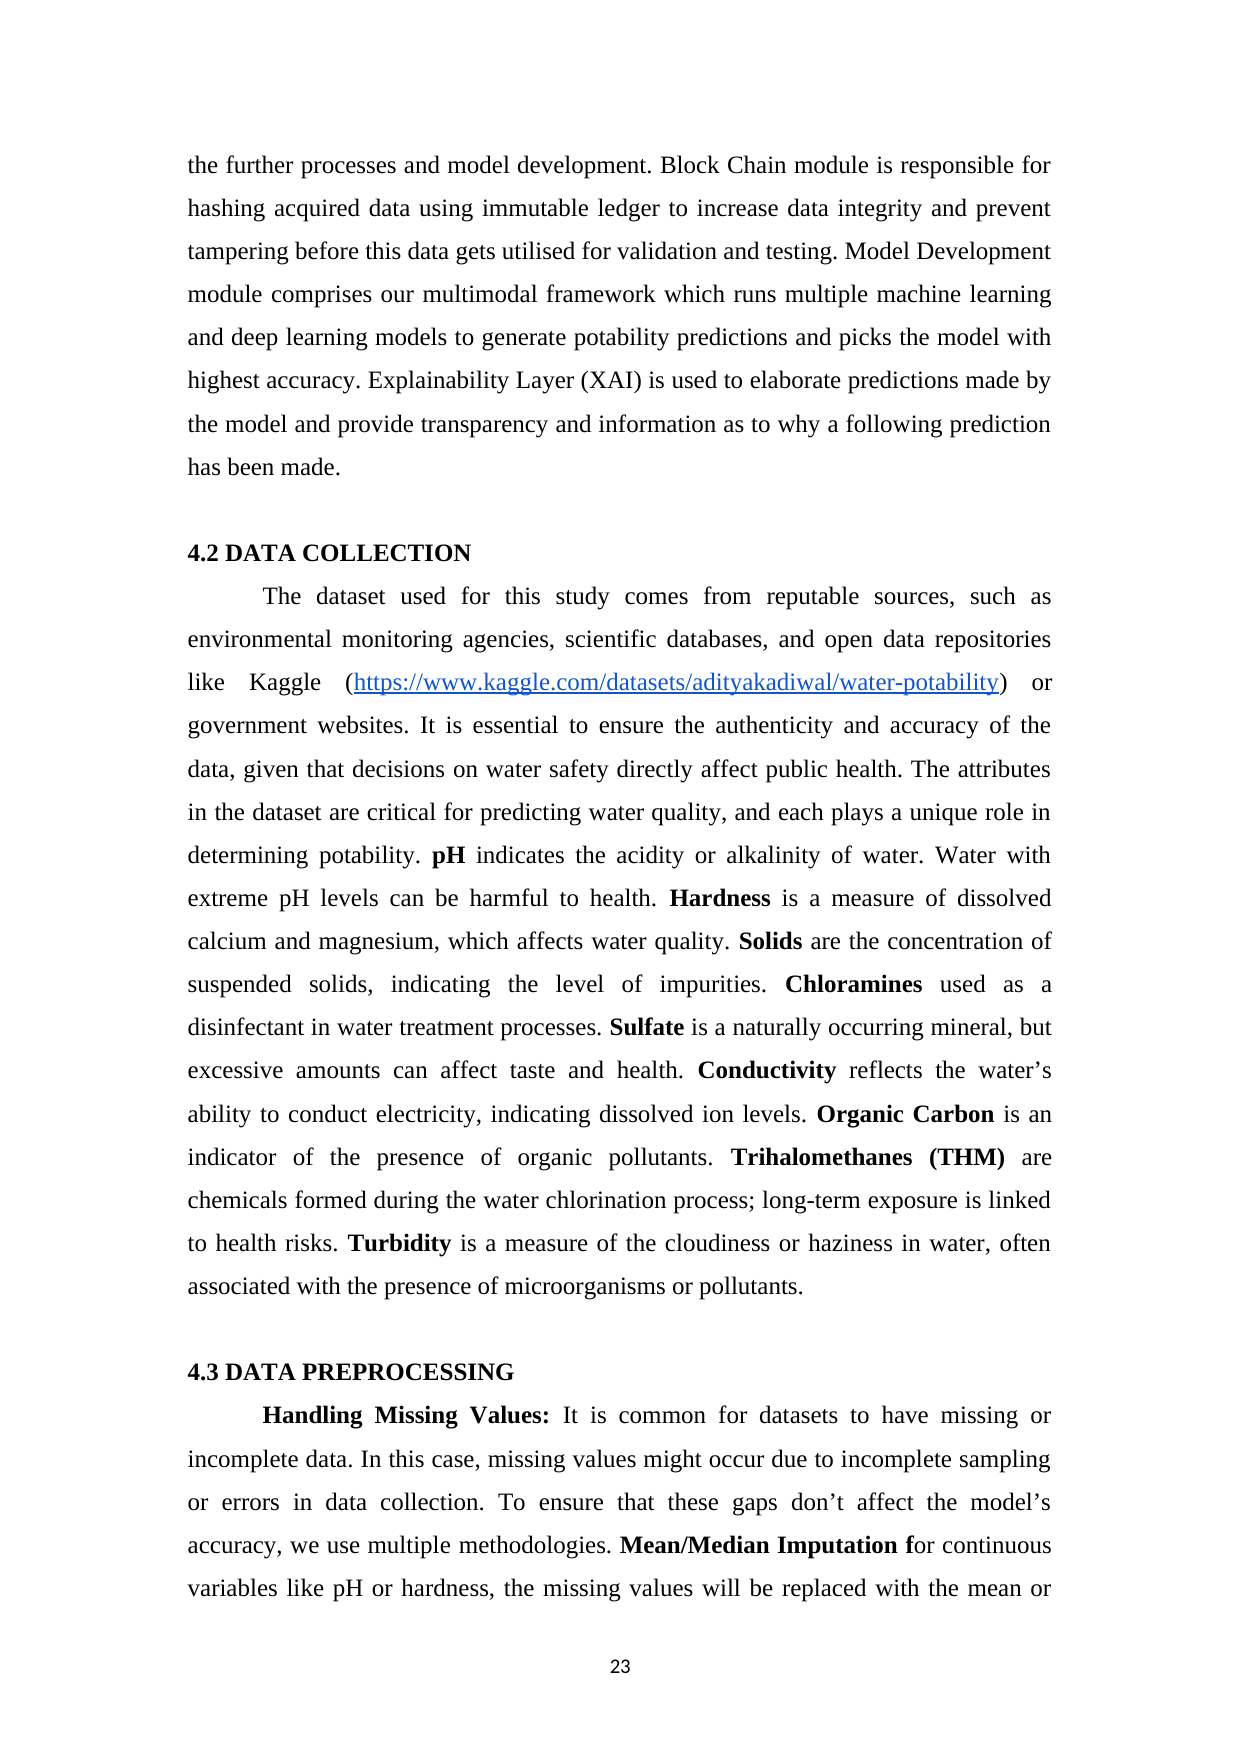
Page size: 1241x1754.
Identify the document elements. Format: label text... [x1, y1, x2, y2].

text The dataset used for this study comes from reputable sources, such as environmental monitoring agencies, scientific databases, and open data repositories like Kaggle (https://www.kaggle.com/datasets/adityakadiwal/water-potability) or government websites. It is essential to ensure the authenticity and accuracy of the data, given that decisions on water safety directly affect public health. The attributes in the dataset are critical for predicting water quality, and each plays a unique role in determining potability. pH indicates the acidity or alkalinity of water. Water with extreme pH levels can be harmful to health. Hardness is a measure of dissolved calcium and magnesium, which affects water quality. Solids are the concentration of suspended solids, indicating the level of impurities. Chloramines used as a disinfectant in water treatment processes. Sulfate is a naturally occurring mineral, but excessive amounts can affect taste and health. Conductivity reflects the water’s ability to conduct electricity, indicating dissolved ion levels. Organic Carbon is an indicator of the presence of organic pollutants. Trihalomethanes (THM) are chemicals formed during the water chlorination process; long-term exposure is linked to health risks. Turbidity is a measure of the cloudiness or haziness in water, often associated with the presence of microorganisms or pollutants. [187, 581, 1052, 1300]
text 4.3 DATA PREPROCESSING [187, 1357, 1052, 1386]
text 4.2 DATA COLLECTION [187, 538, 1052, 567]
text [187, 150, 1052, 481]
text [187, 1401, 1052, 1602]
